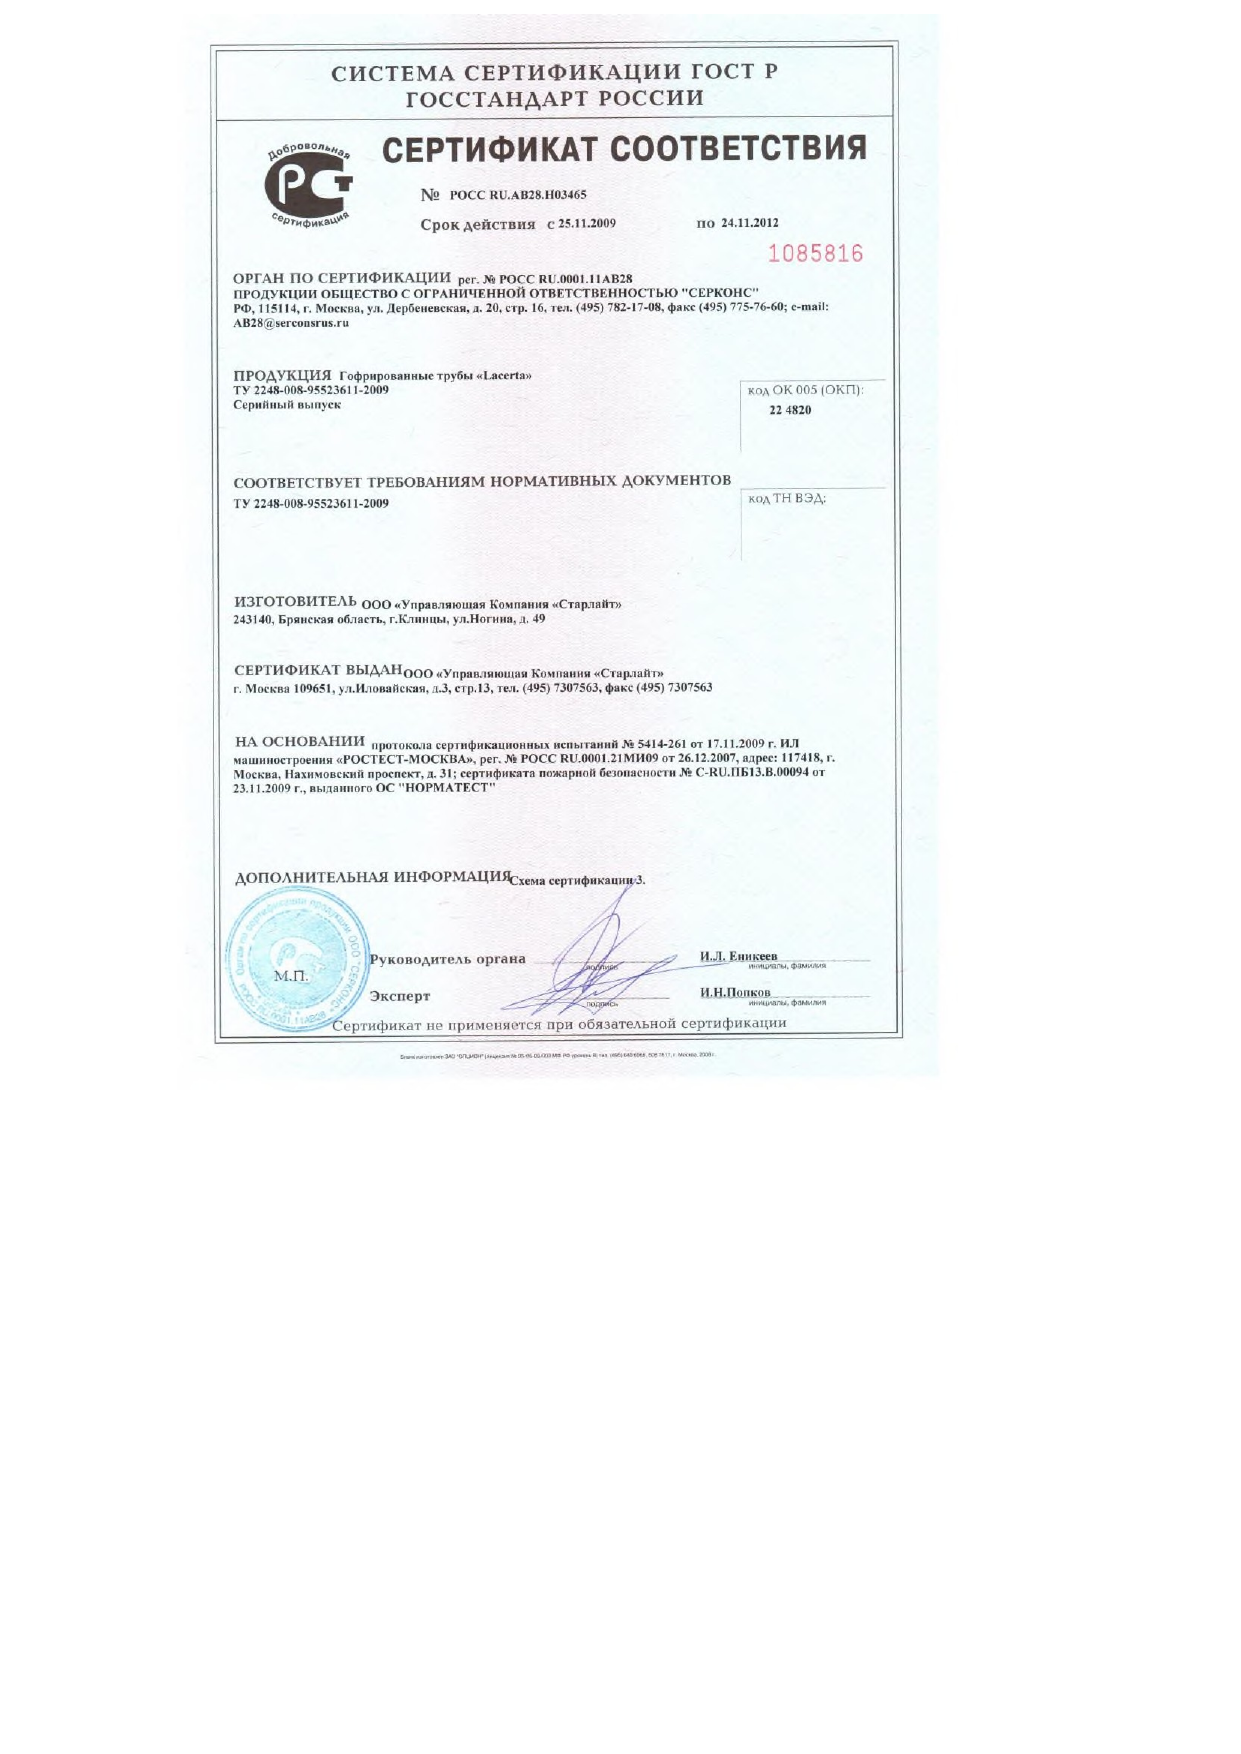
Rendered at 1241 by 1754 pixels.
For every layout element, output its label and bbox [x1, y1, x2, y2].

picture [177, 14, 959, 1090]
